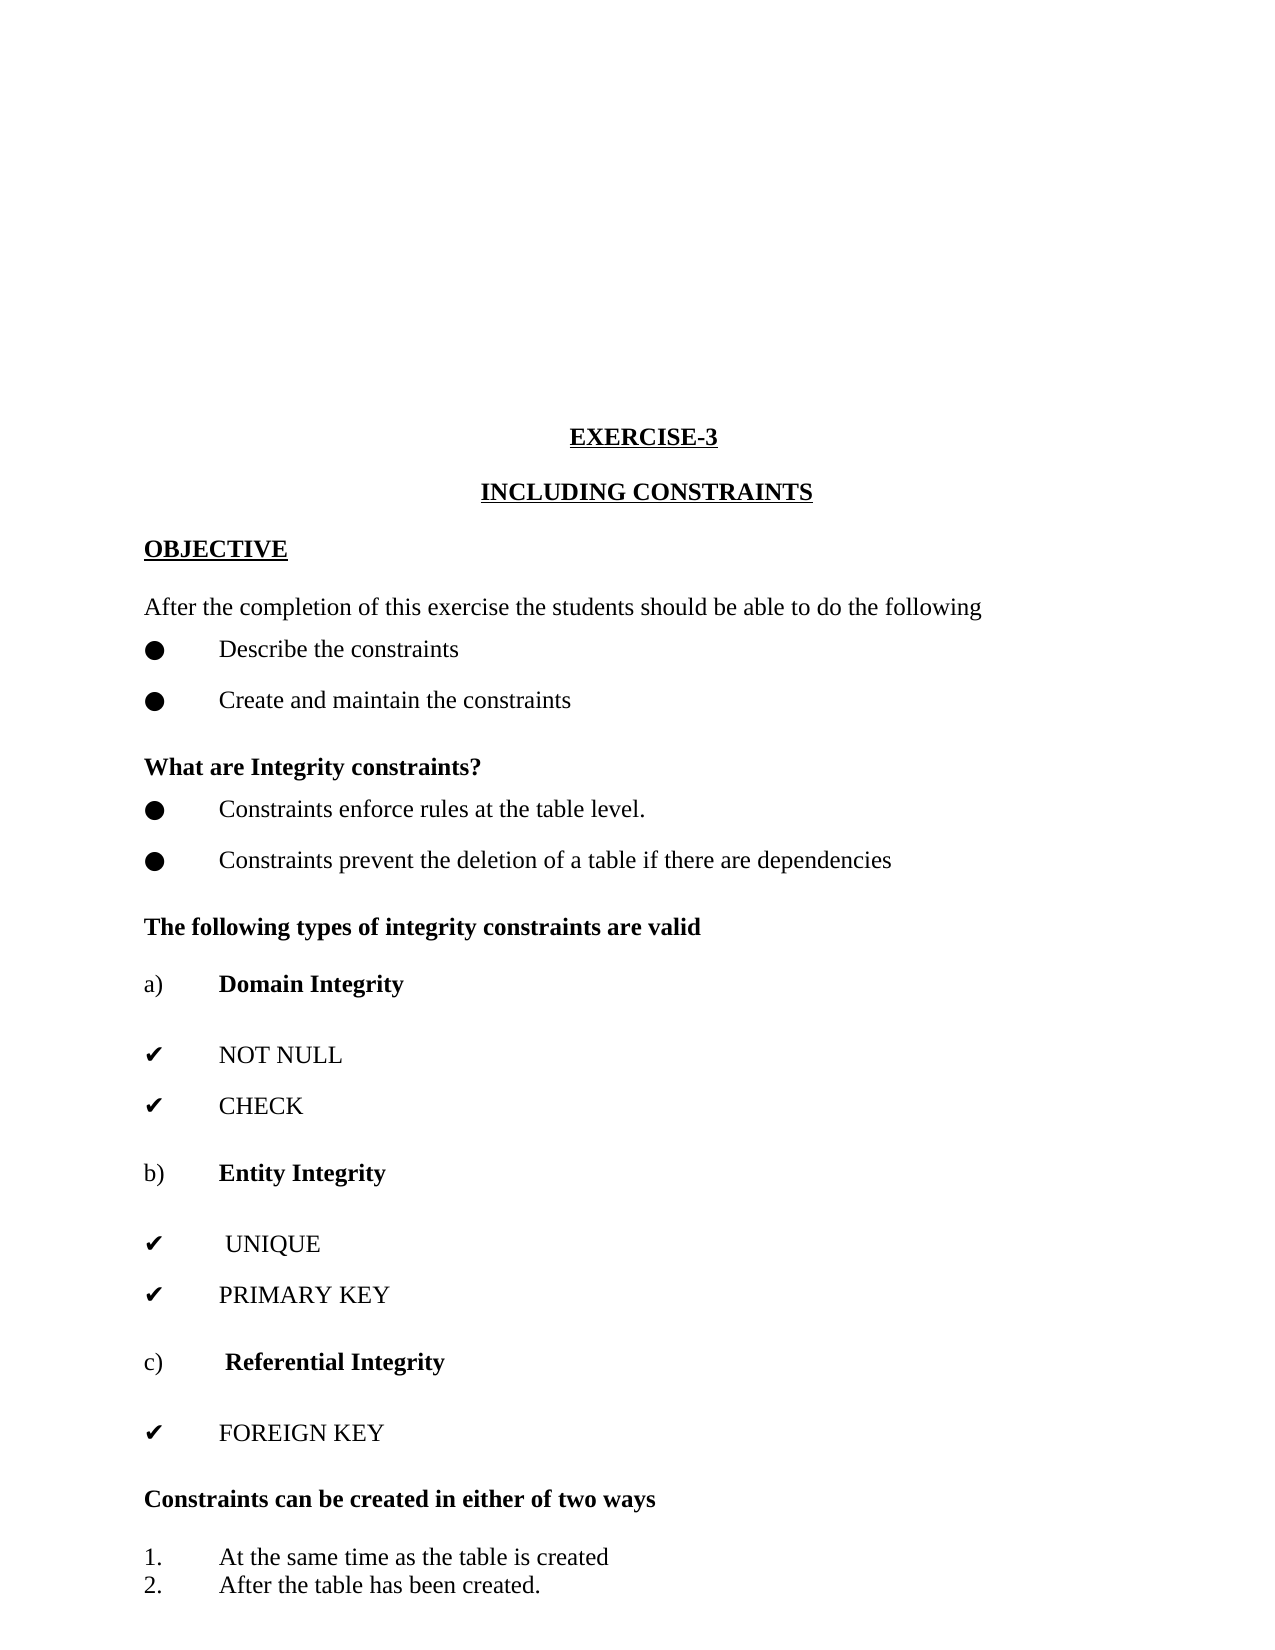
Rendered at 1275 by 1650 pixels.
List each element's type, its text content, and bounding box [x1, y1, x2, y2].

text After the completion of this exercise the students should be able to do the following [143, 592, 1144, 620]
text Constraints can be created in either of two ways [143, 1484, 1144, 1513]
text The following types of integrity constraints are valid [143, 912, 1144, 940]
list Domain Integrity [143, 969, 1144, 998]
list NOT NULL [143, 1027, 1144, 1078]
list Constraints enforce rules at the table level. [143, 780, 1144, 832]
list Create and maintain the constraints [143, 672, 1144, 723]
text What are Integrity constraints? [143, 752, 1144, 780]
text EXERCISE-3 [143, 422, 1144, 477]
list Referential Integrity [143, 1347, 1144, 1375]
text OBJECTIVE [143, 534, 1144, 563]
list UNIQUE [143, 1215, 1144, 1267]
list After the table has been created. [143, 1570, 1144, 1599]
list Constraints prevent the deletion of a table if there are dependencies [143, 832, 1144, 883]
text INCLUDING CONSTRAINTS [143, 477, 1144, 505]
list PRIMARY KEY [143, 1267, 1144, 1318]
list At the same time as the table is created [143, 1542, 1144, 1570]
list Entity Integrity [143, 1158, 1144, 1187]
list Describe the constraints [143, 620, 1144, 672]
list CHECK [143, 1078, 1144, 1129]
list FOREIGN KEY [143, 1404, 1144, 1455]
